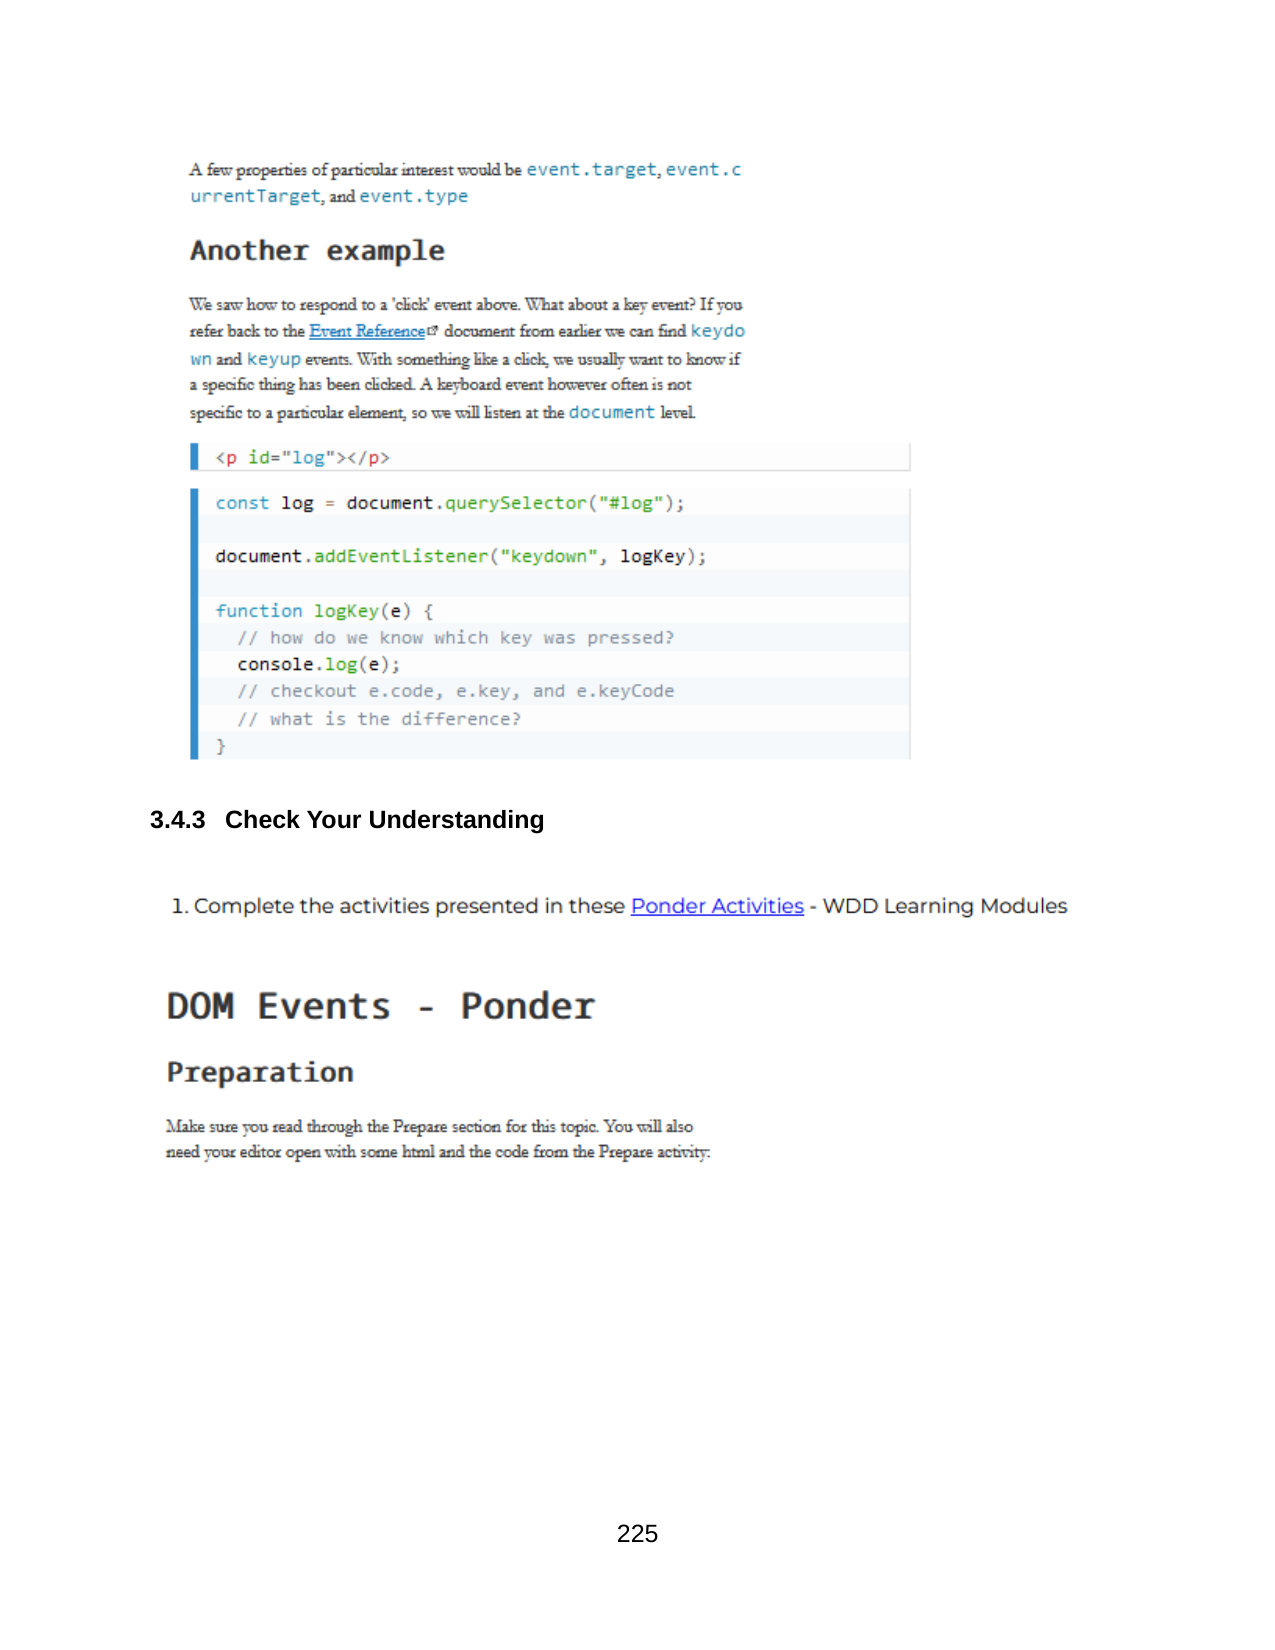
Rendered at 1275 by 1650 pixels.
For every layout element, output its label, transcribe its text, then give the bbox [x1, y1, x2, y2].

picture [150, 150, 947, 766]
picture [150, 968, 810, 1178]
subtitle Check Your Understanding [150, 805, 1125, 834]
picture [150, 873, 1125, 929]
